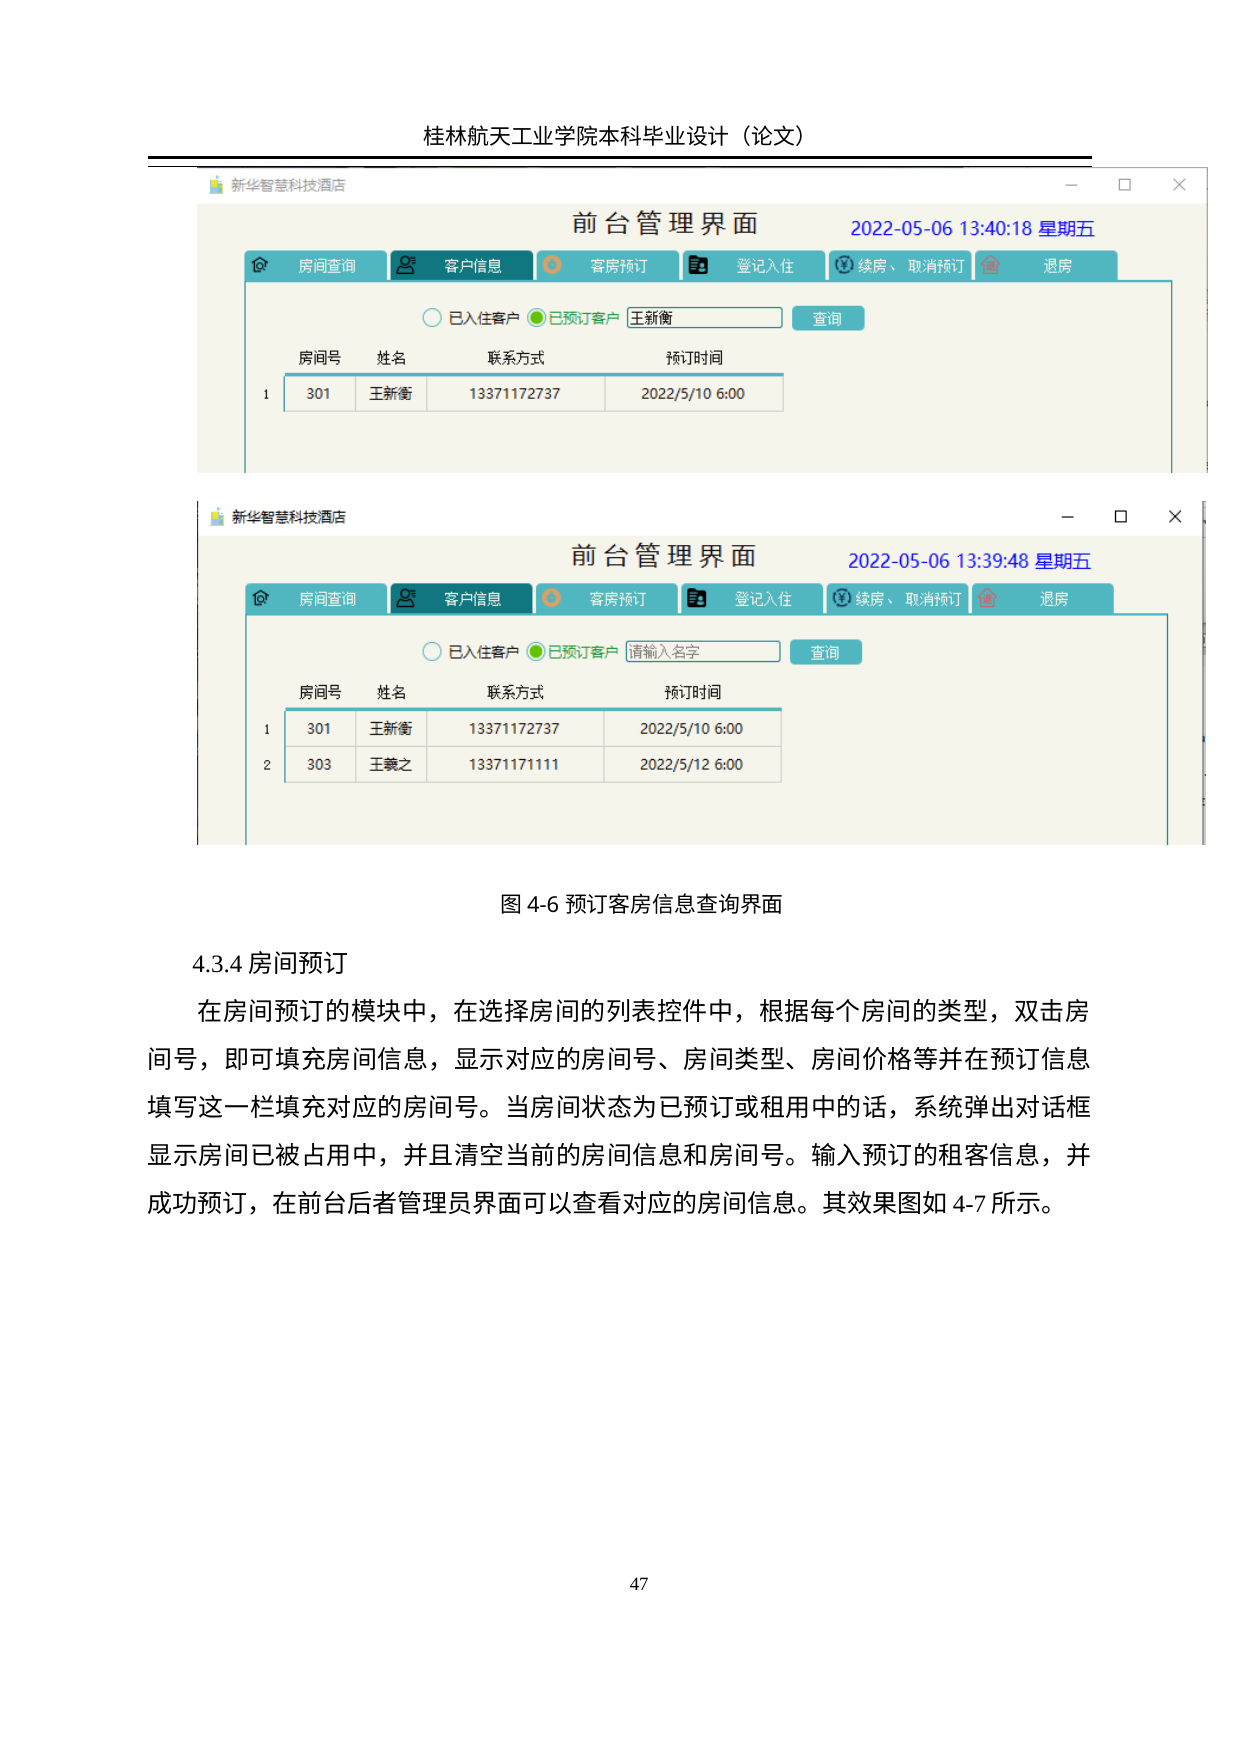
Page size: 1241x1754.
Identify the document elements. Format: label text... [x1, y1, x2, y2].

picture [197, 501, 1206, 845]
subtitle 房间预订 [192, 934, 1092, 982]
text 在房间预订的模块中，在选择房间的列表控件中，根据每个房间的类型，双击房间号，即可填充房间信息，显示对应的房间号、房间类型、房间价格等并在预订信息填写这一栏填充对应的房间号。当房间状态为已预订或租用中的话，系统弹出对话框显示房间已被占用中，并且清空当前的房间信息和房间号。输入预订的租客信息，并成功预订，在前台后者管理员界面可以查看对应的房间信息。其效果图如4-7所示。 [148, 982, 1092, 1222]
picture [197, 167, 1208, 473]
text 图4-6 预订客房信息查询界面 [148, 874, 1092, 922]
